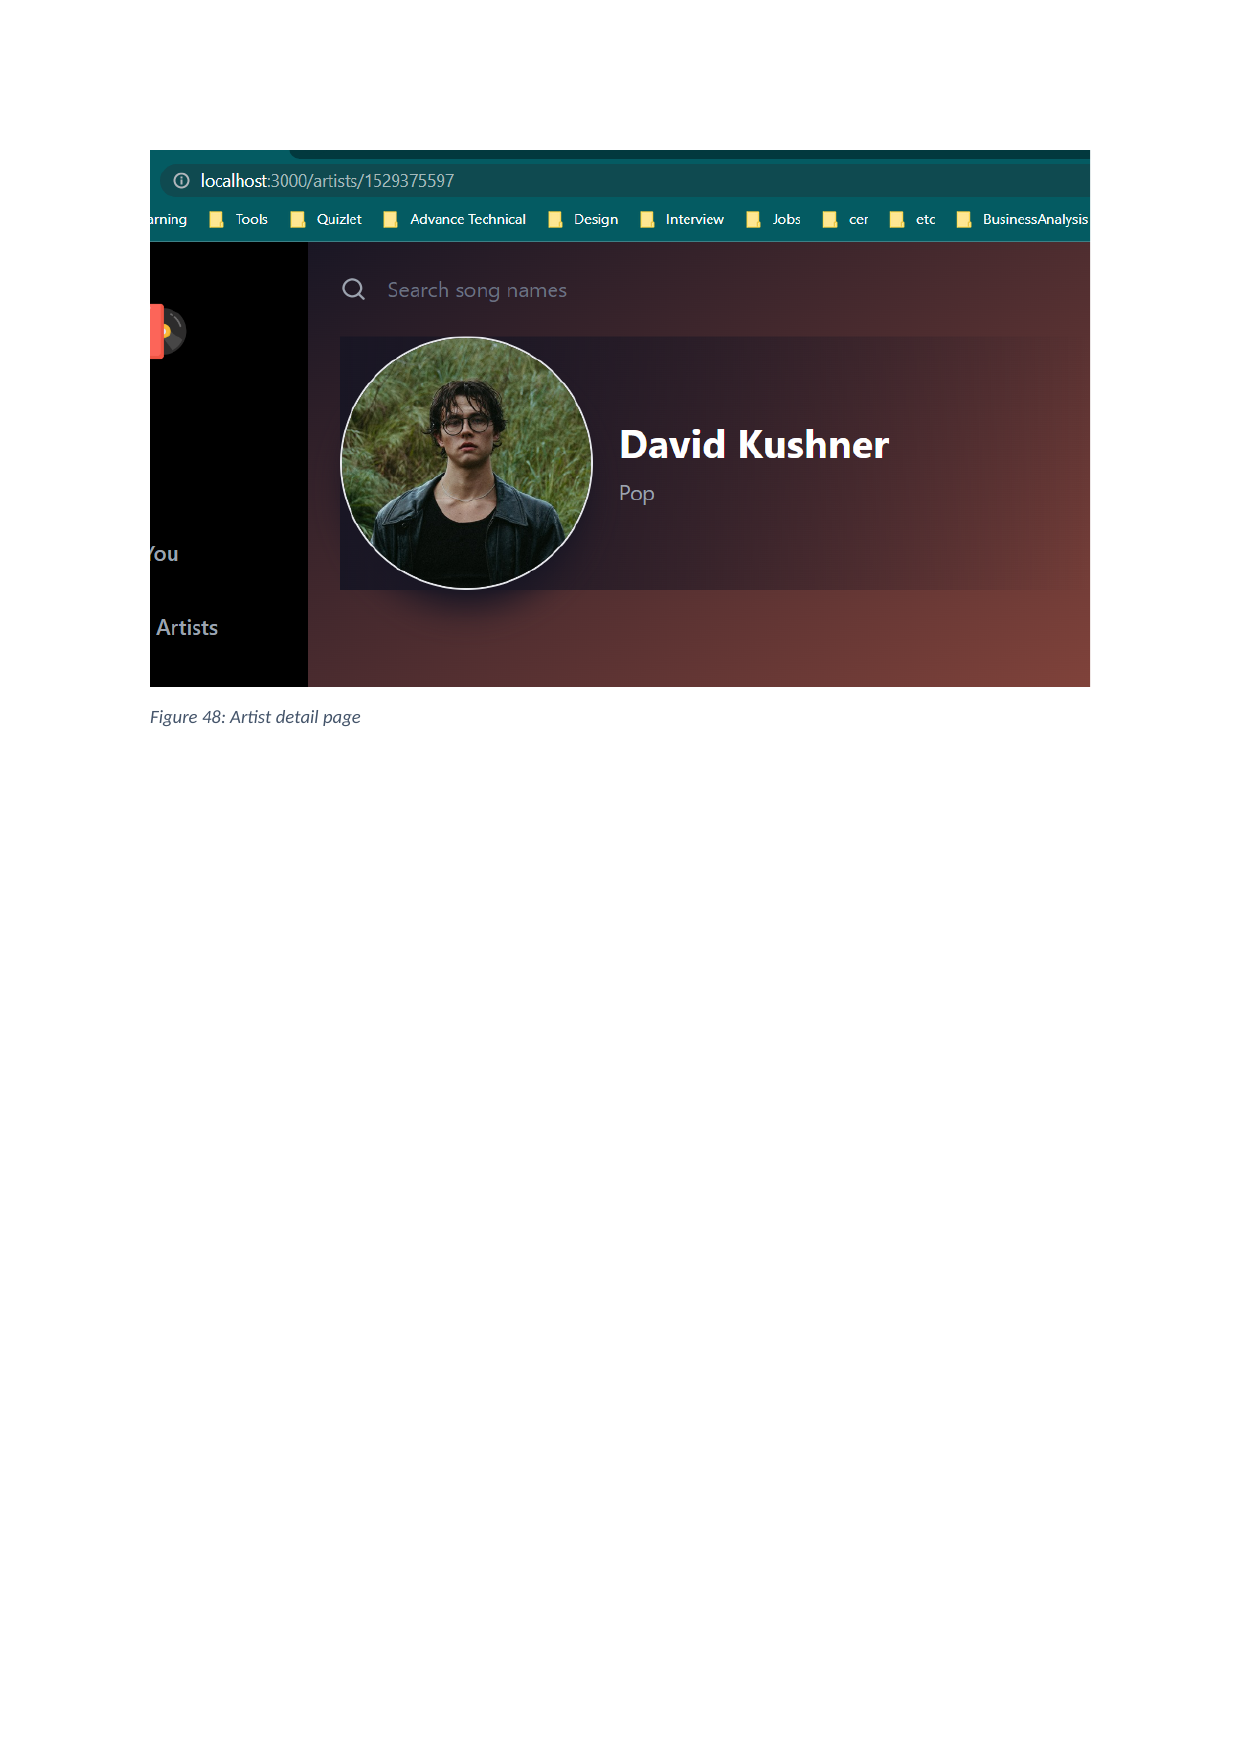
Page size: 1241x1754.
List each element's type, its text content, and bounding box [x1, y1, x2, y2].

text Figure 48: Artist detail page [150, 705, 1090, 728]
picture [150, 150, 1091, 687]
